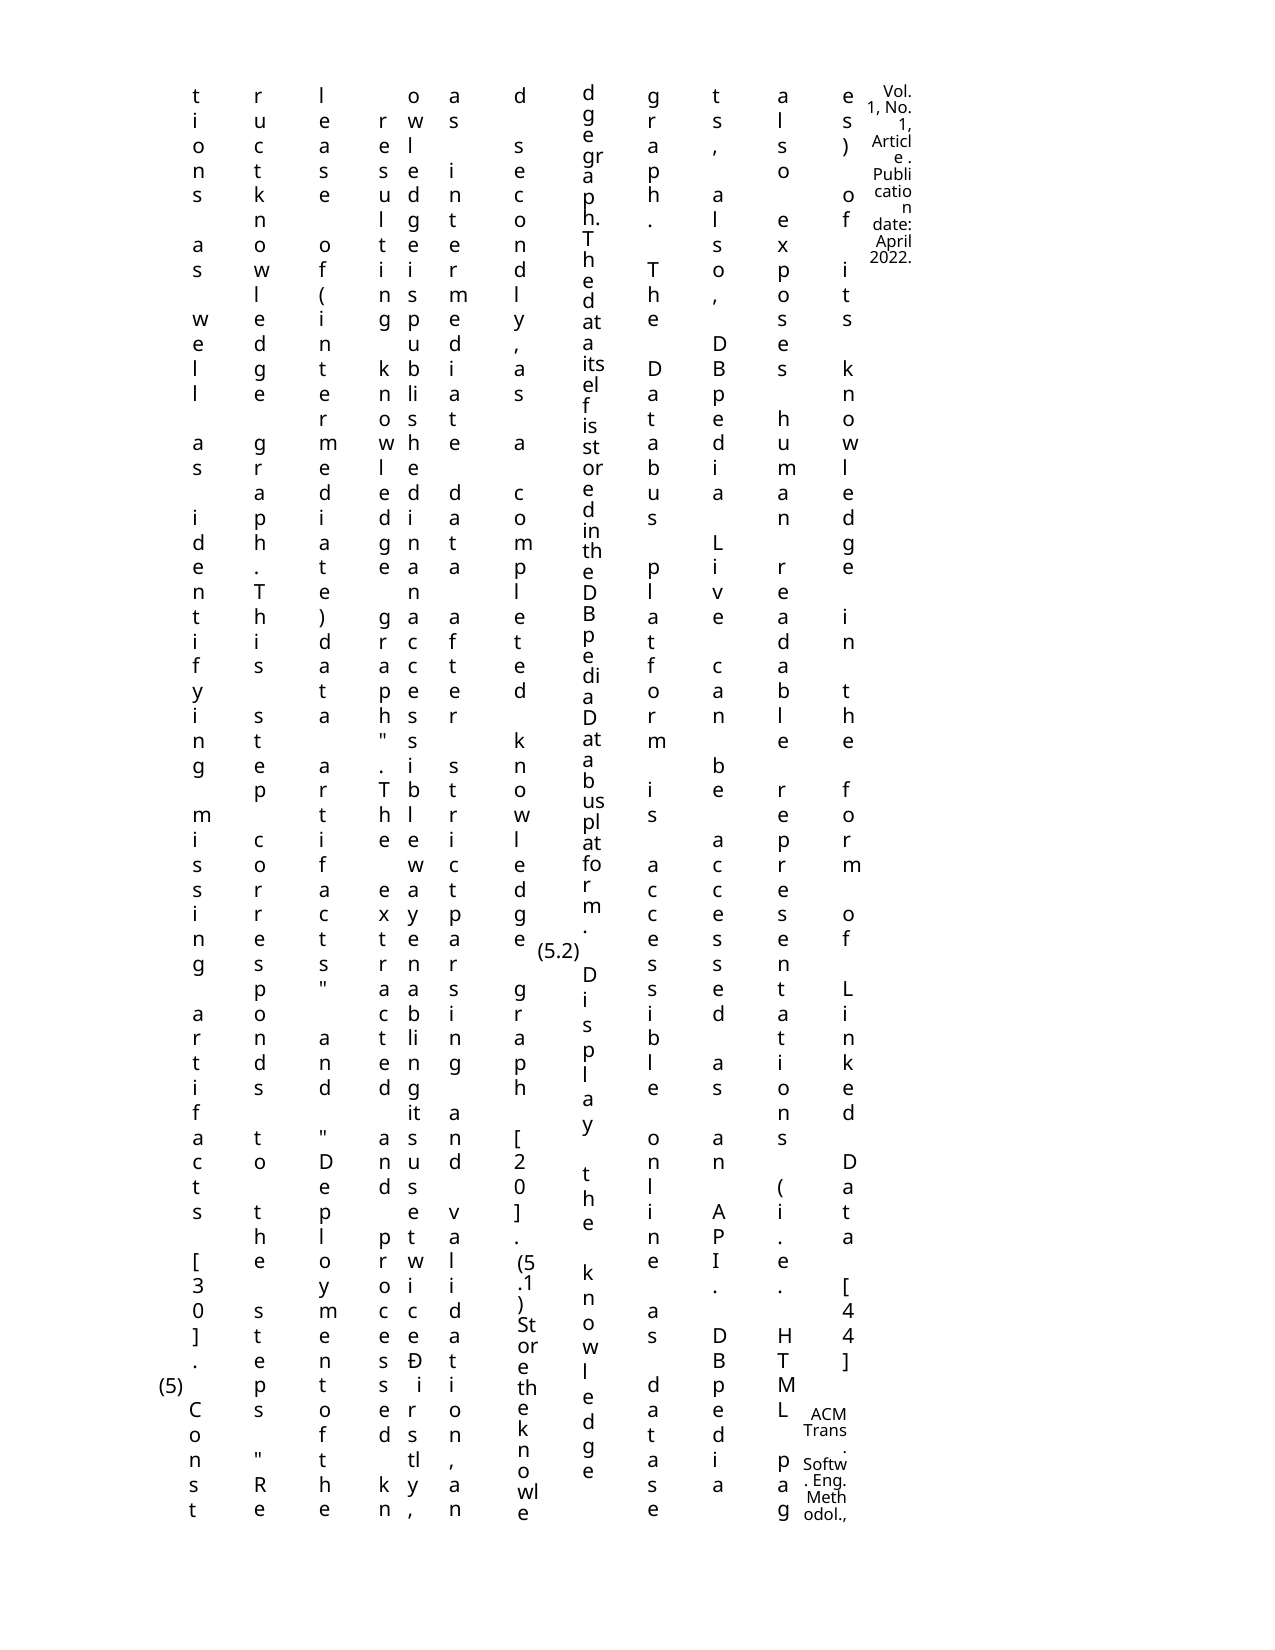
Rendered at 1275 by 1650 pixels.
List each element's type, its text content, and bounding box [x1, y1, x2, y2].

text ACM Trans. Softw. Eng. Methodol., Vol. 1, No. 1, Article . Publication date: April 2022. [800, 1407, 847, 1523]
text (5.1) Store the knowledge graph. The data itself is stored in the DBpedia Databus platform. [582, 84, 605, 938]
text ACM Trans. Softw. Eng. Methodol., Vol. 1, No. 1, Article . Publication date: April 2022. [865, 84, 912, 267]
text (5.1) Store the knowledge graph. The data itself is stored in the DBpedia Databus platform. [517, 1253, 540, 1524]
